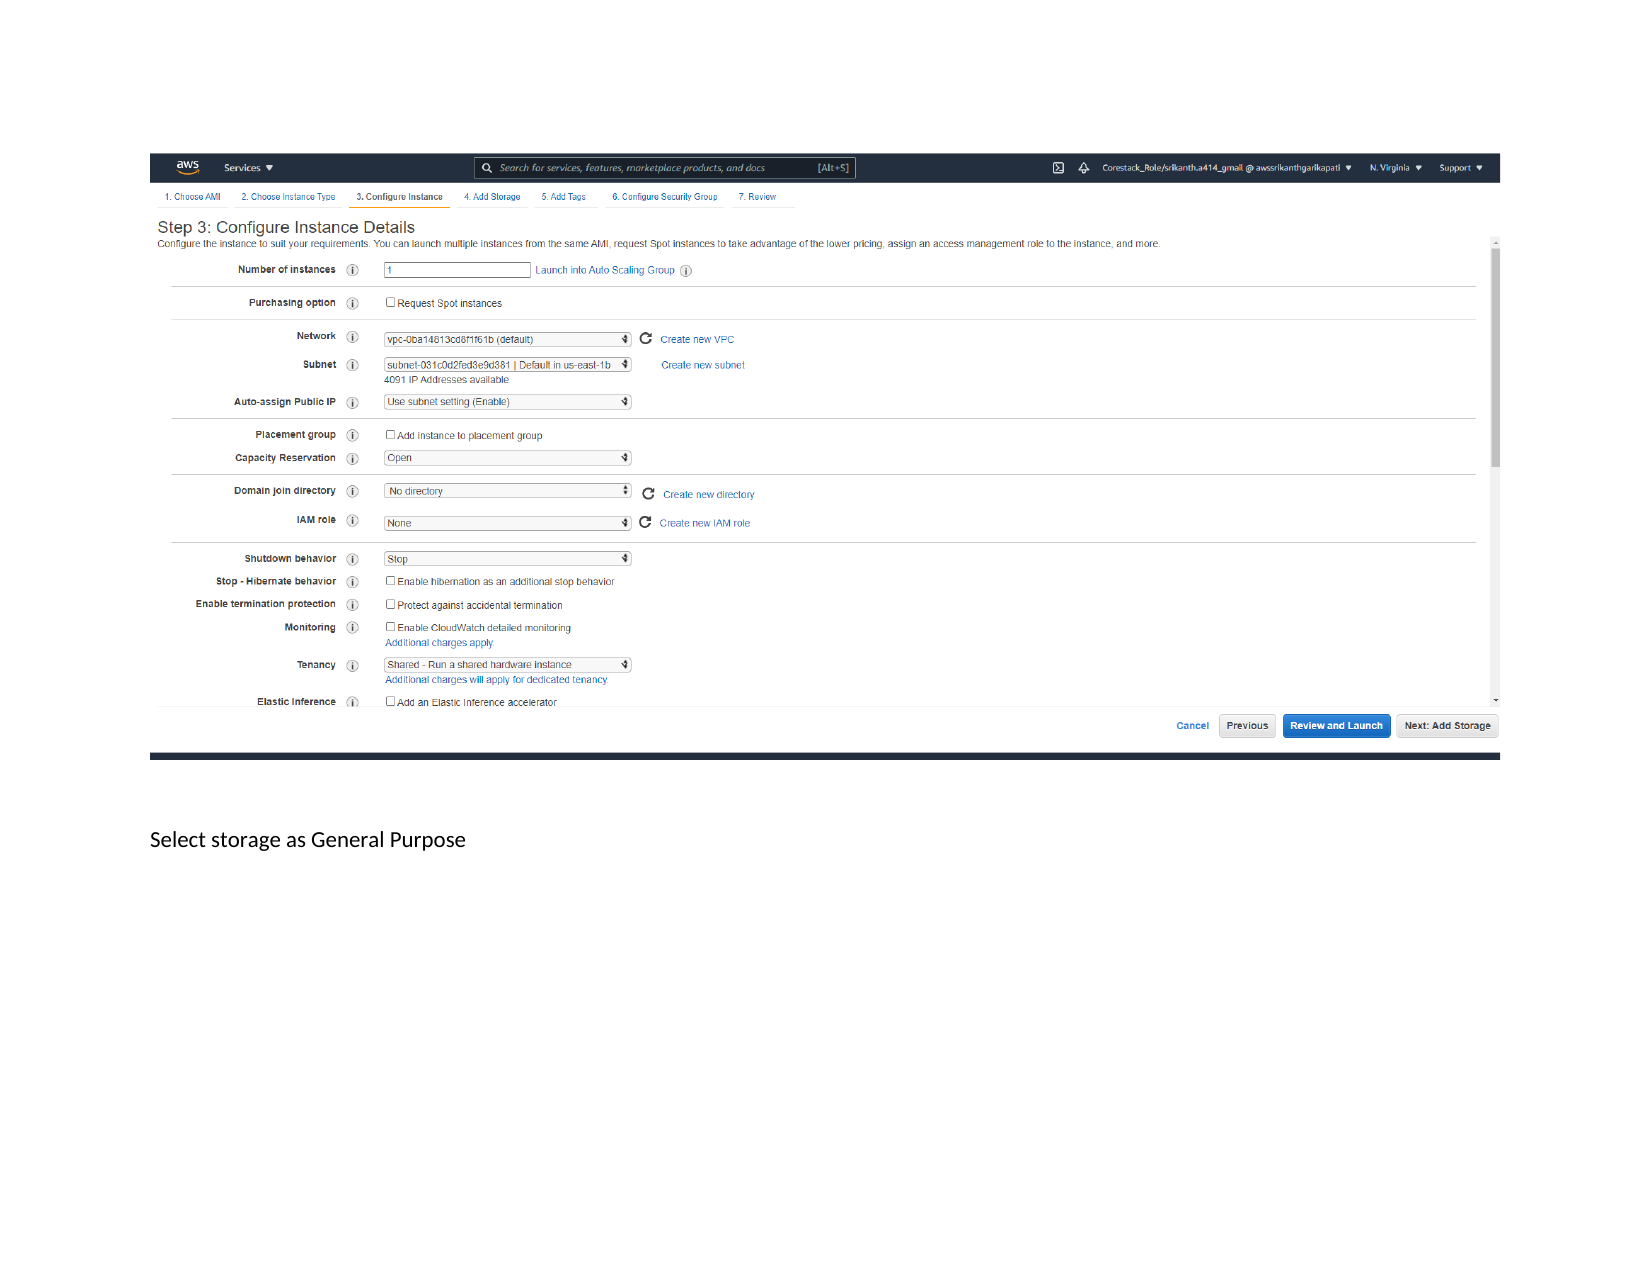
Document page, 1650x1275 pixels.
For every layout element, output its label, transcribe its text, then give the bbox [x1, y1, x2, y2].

text Select storage as General Purpose [150, 825, 1500, 853]
picture [150, 150, 1500, 760]
